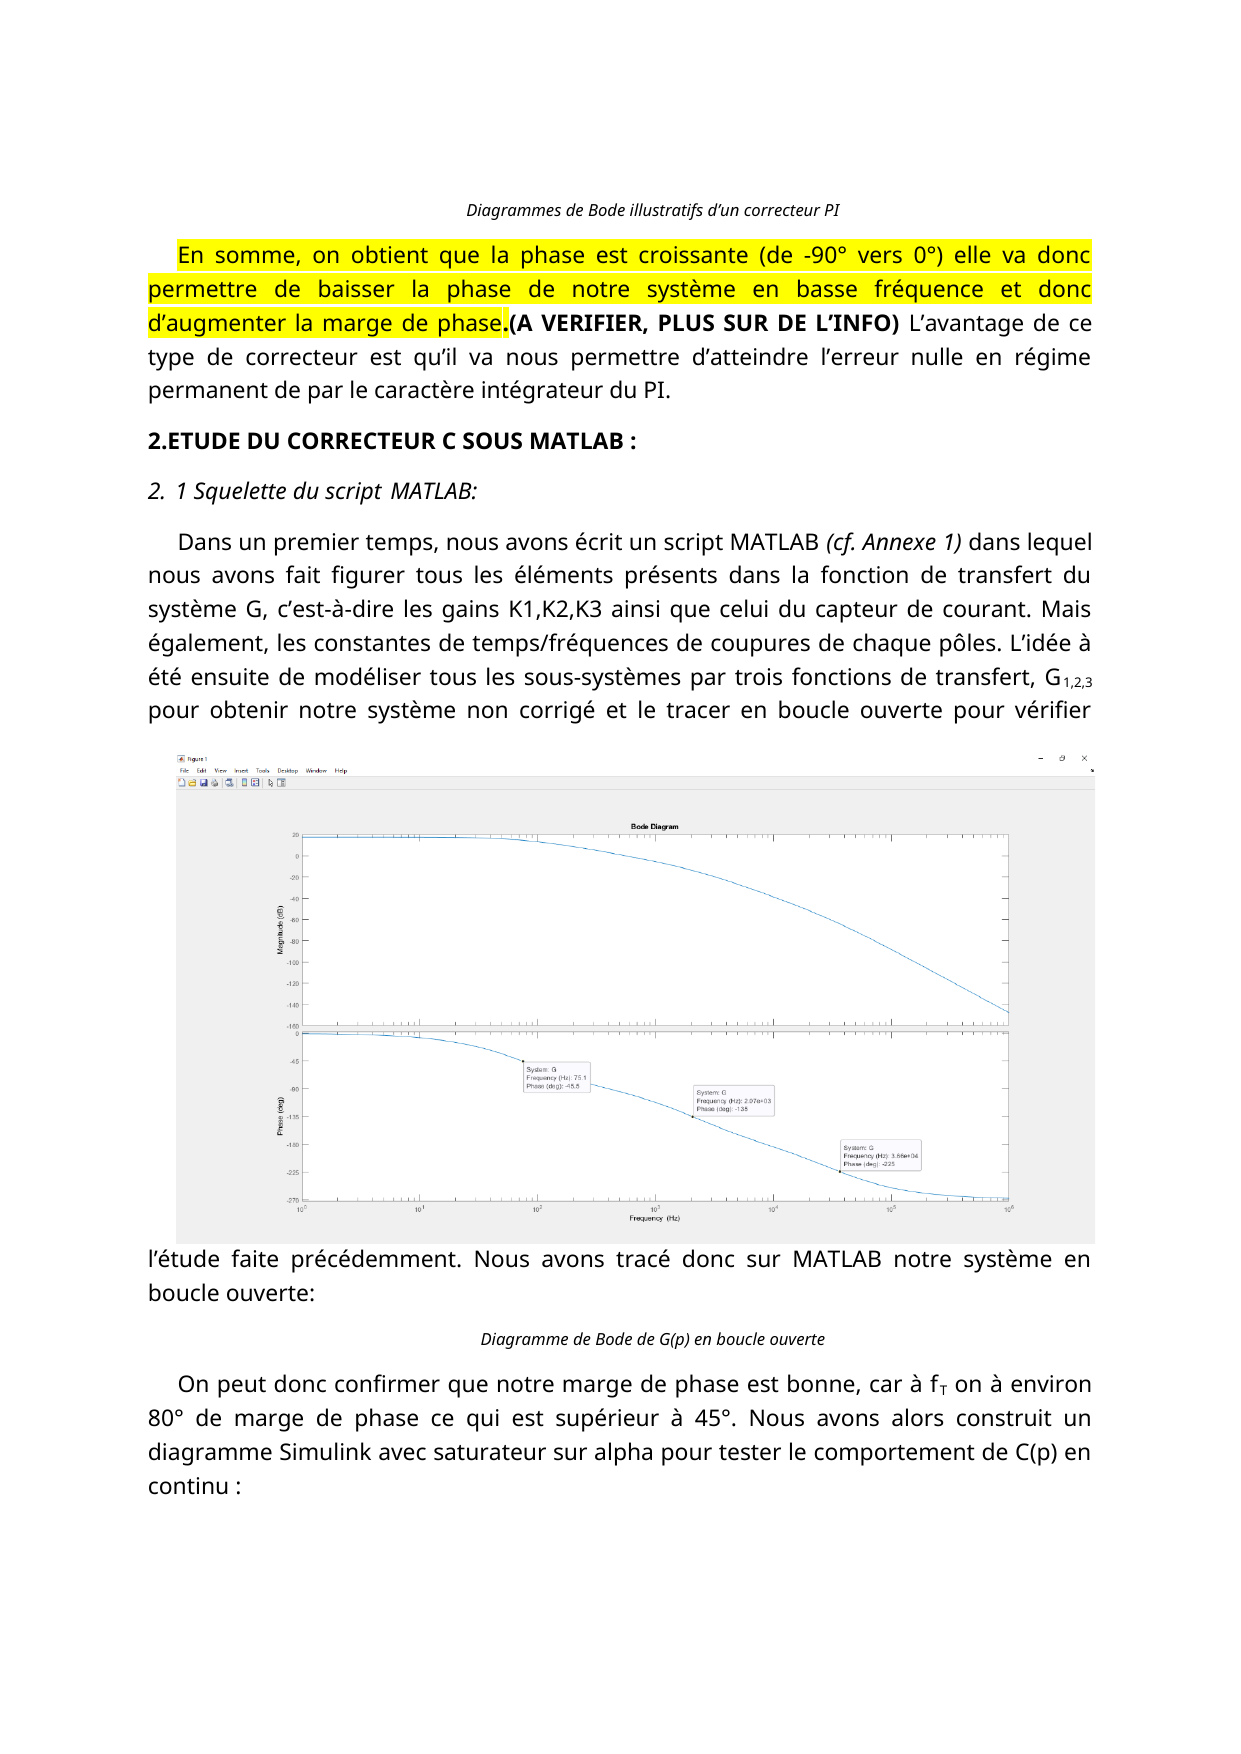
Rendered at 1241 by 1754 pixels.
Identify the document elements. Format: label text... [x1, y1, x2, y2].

list Diagrammes de Bode illustratifs d’un correcteur PI [215, 198, 1092, 221]
list Diagramme de Bode de G(p) en boucle ouverte [215, 1327, 1092, 1350]
text 2.ETUDE DU CORRECTEUR C SOUS MATLAB : [148, 425, 1092, 456]
picture [176, 753, 1096, 1244]
text En somme, on obtient que la phase est croissante (de -90° vers 0°) elle va donc permettre de baisser la phase de notre système en basse fréquence et donc d’augmenter la marge de phase.(A VERIFIER, PLUS SUR DE L’INFO) L’avantage de ce type de correcteur est qu’il va nous permettre d’atteindre l’erreur nulle en régime permanent de par le caractère intégrateur du PI. [148, 304, 1092, 406]
text 2. 1 Squelette du script MATLAB: [148, 475, 1092, 506]
text En somme, on obtient que la phase est croissante (de -90° vers 0°) elle va donc permettre de baisser la phase de notre système en basse fréquence et donc d’augmenter la marge de phase.(A VERIFIER, PLUS SUR DE L’INFO) L’avantage de ce type de correcteur est qu’il va nous permettre d’atteindre l’erreur nulle en régime permanent de par le caractère intégrateur du PI. [148, 239, 1092, 273]
text On peut donc confirmer que notre marge de phase est bonne, car à fT on à environ 80° de marge de phase ce qui est supérieur à 45°. Nous avons alors construit un diagramme Simulink avec saturateur sur alpha pour tester le comportement de C(p) en continu : [148, 1368, 1092, 1501]
